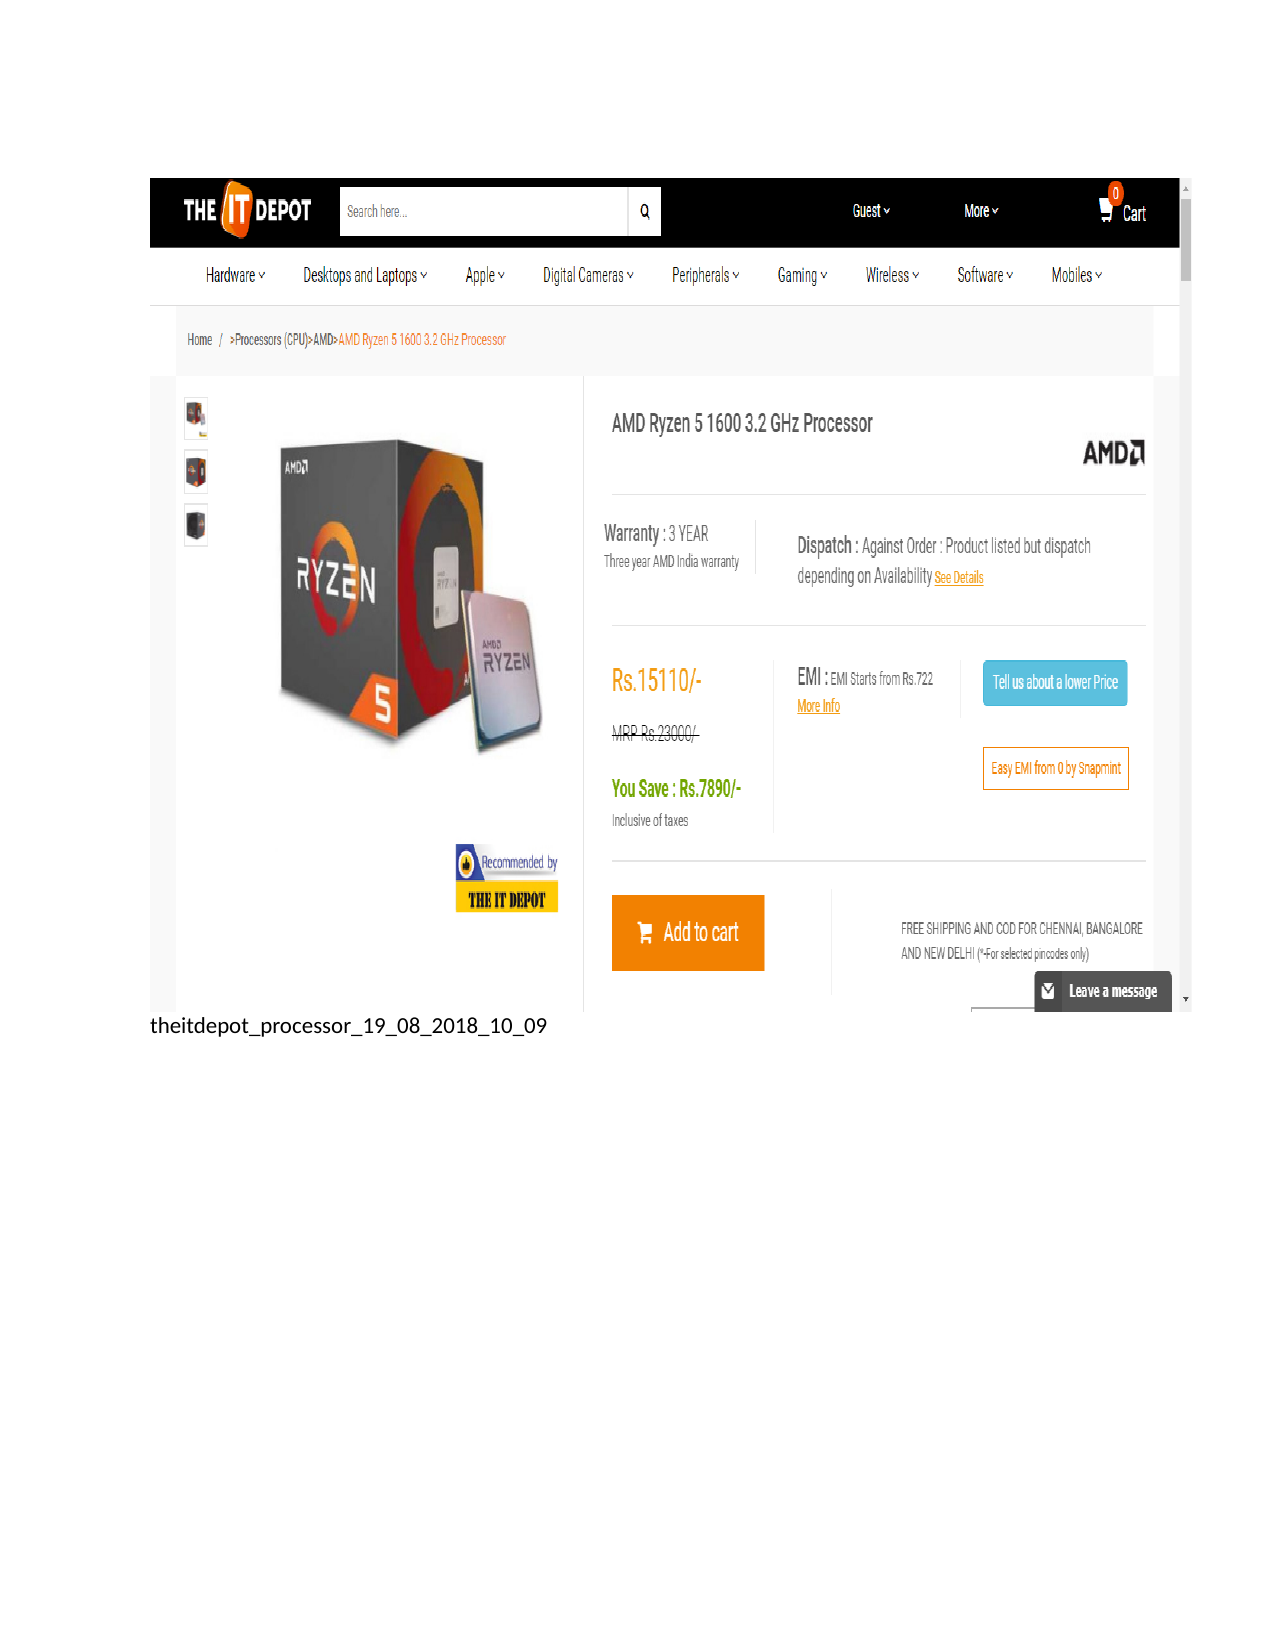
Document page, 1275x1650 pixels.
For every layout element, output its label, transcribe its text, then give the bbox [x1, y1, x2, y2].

picture [150, 184, 1192, 1018]
text theitdepot_processor_19_08_2018_10_09 [150, 150, 1125, 184]
text theitdepot_processor_19_08_2018_10_09 [150, 1018, 1125, 1051]
